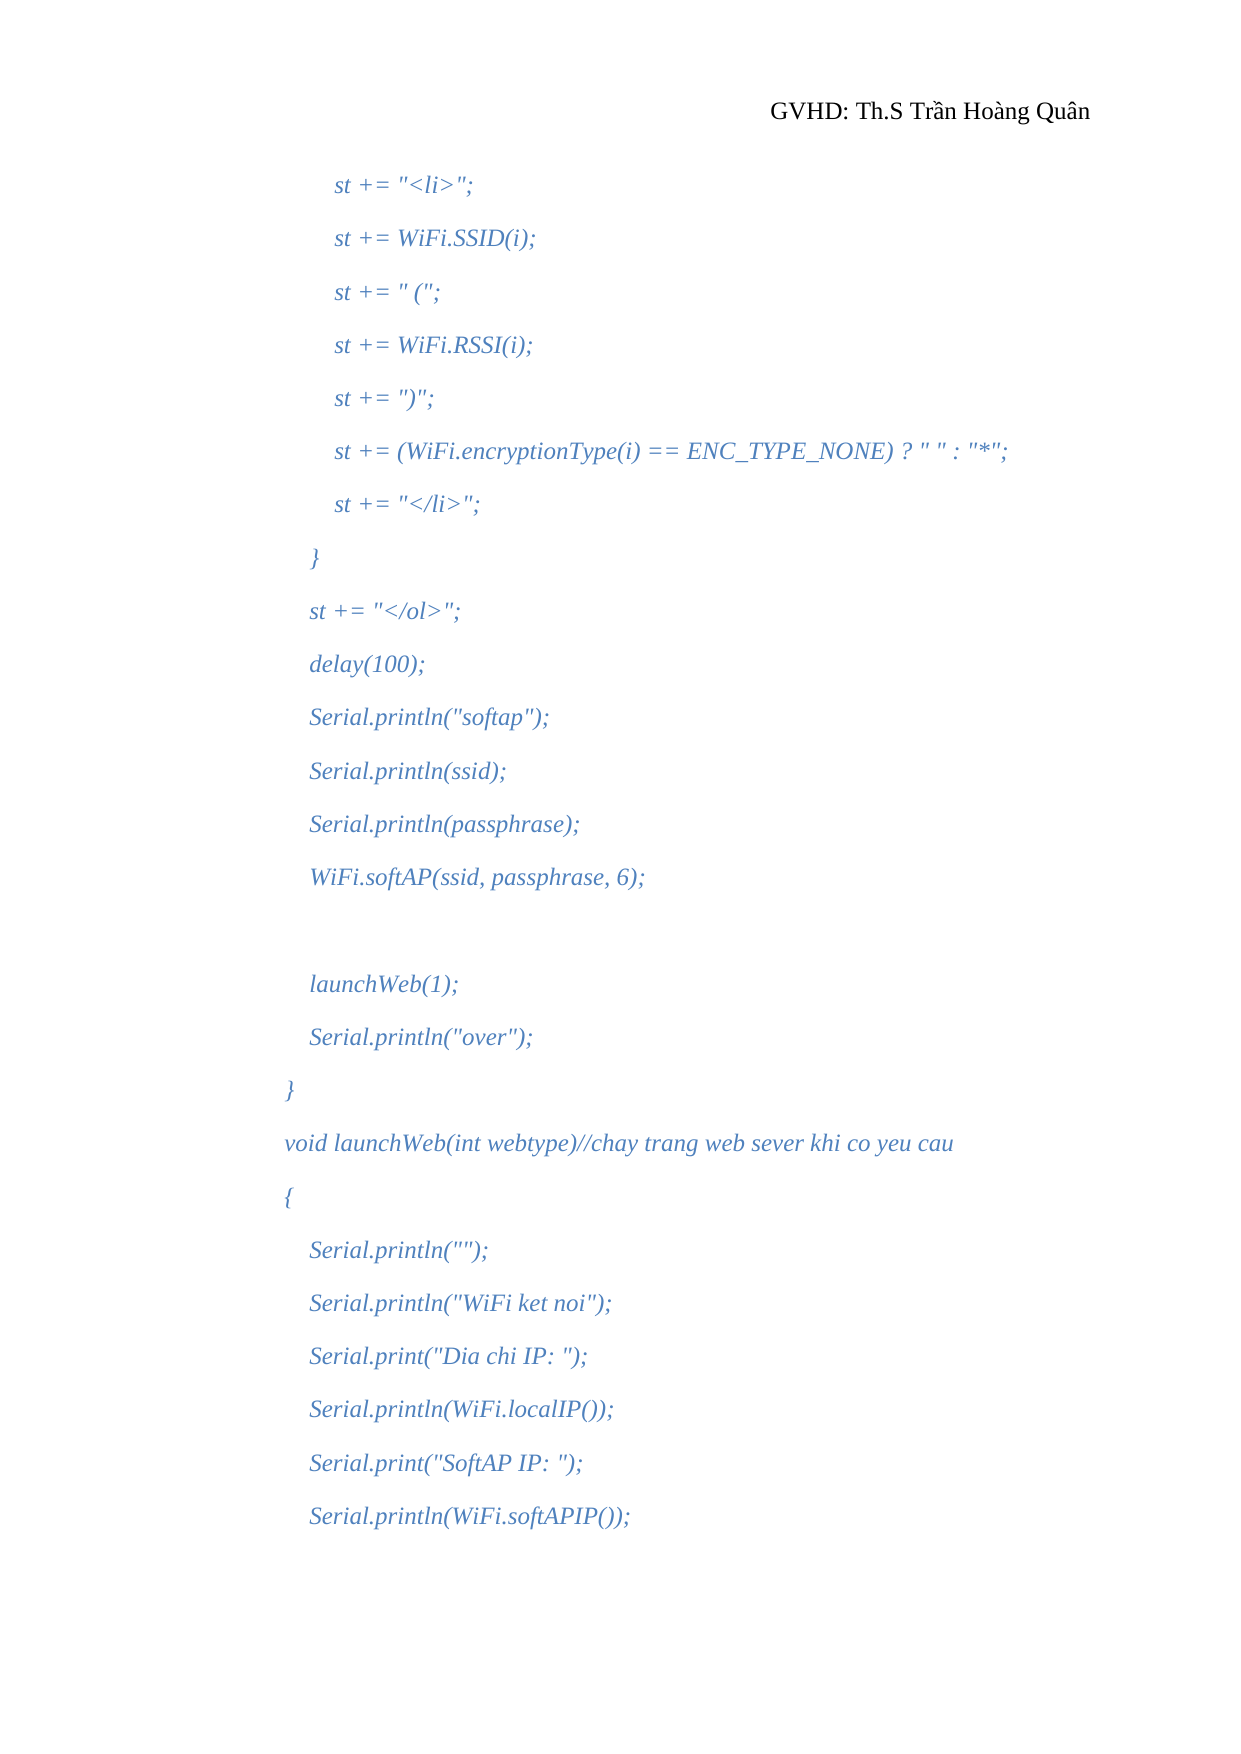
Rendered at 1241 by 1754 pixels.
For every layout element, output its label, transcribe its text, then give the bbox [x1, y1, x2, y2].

text WiFi.softAP(ssid, passphrase, 6); [209, 862, 1090, 891]
text st += WiFi.SSID(i); [209, 223, 1090, 252]
text st += ")"; [209, 383, 1090, 412]
text delay(100); [209, 649, 1090, 678]
text st += "</li>"; [209, 489, 1090, 518]
text Serial.print("SoftAP IP: "); [209, 1448, 1090, 1476]
text st += " ("; [209, 277, 1090, 305]
text st += "</ol>"; [209, 596, 1090, 625]
text } [209, 1075, 1090, 1104]
text void launchWeb(int webtype)//chay trang web sever khi co yeu cau [209, 1128, 1090, 1157]
text Serial.println(WiFi.softAPIP()); [209, 1501, 1090, 1530]
text Serial.print("Dia chi IP: "); [209, 1341, 1090, 1370]
text st += WiFi.RSSI(i); [209, 330, 1090, 359]
text Serial.println("softap"); [209, 702, 1090, 731]
text { [209, 1182, 1090, 1210]
text Serial.println(passphrase); [209, 809, 1090, 838]
text Serial.println(ssid); [209, 756, 1090, 784]
text Serial.println(WiFi.localIP()); [209, 1394, 1090, 1423]
text Serial.println(""); [209, 1235, 1090, 1263]
text } [209, 543, 1090, 572]
text st += (WiFi.encryptionType(i) == ENC_TYPE_NONE) ? " " : "*"; [209, 436, 1090, 465]
text Serial.println("WiFi ket noi"); [209, 1288, 1090, 1317]
text launchWeb(1); [209, 969, 1090, 997]
text Serial.println("over"); [209, 1022, 1090, 1051]
text st += "<li>"; [209, 170, 1090, 199]
